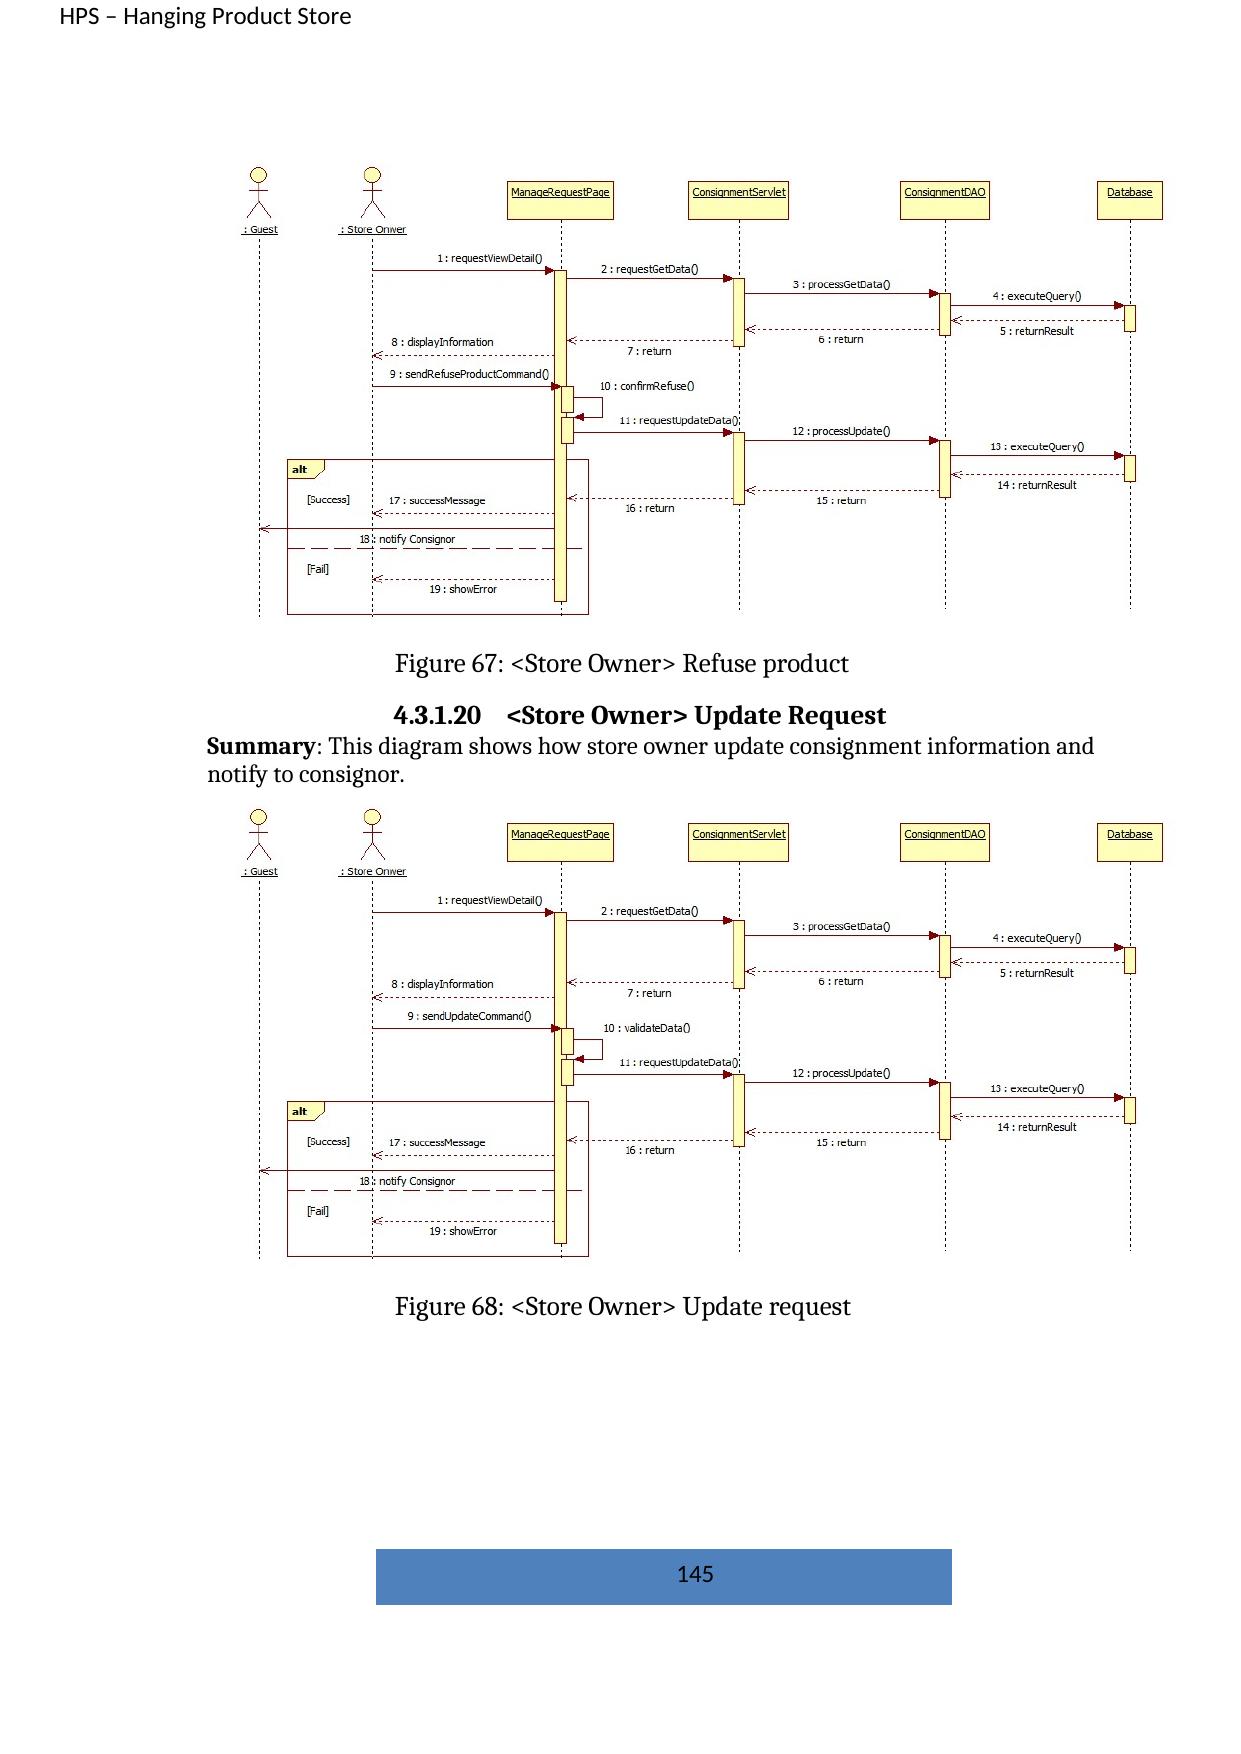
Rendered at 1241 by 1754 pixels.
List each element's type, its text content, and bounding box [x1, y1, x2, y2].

text Figure 68: <Store Owner> Update request [394, 1291, 1122, 1322]
text Figure 67: <Store Owner> Refuse product [394, 648, 1122, 679]
text Summary: This diagram shows how store owner update consignment information and notify to consignor. [207, 732, 1122, 789]
subtitle <Store Owner> Update Request [393, 700, 1122, 732]
picture [207, 147, 1182, 636]
picture [207, 789, 1182, 1278]
